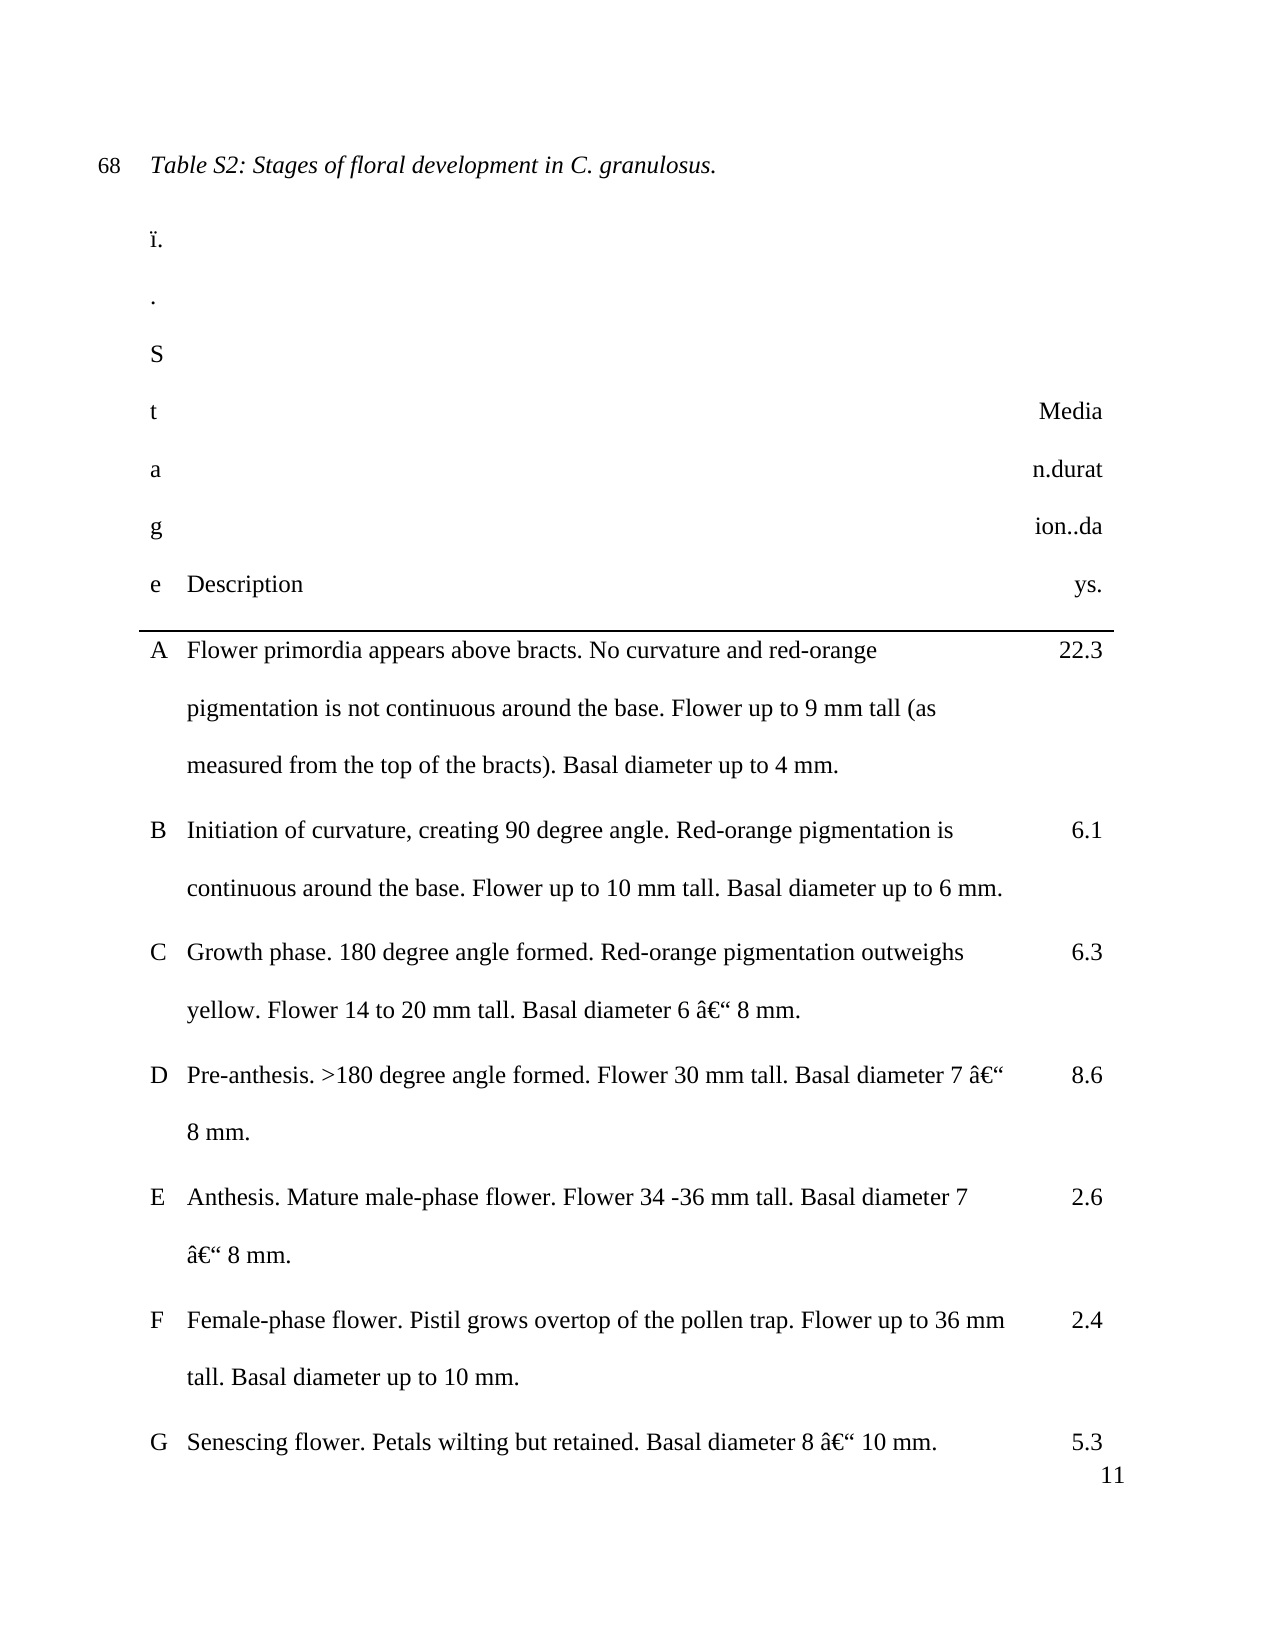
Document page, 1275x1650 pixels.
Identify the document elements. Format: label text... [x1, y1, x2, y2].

table_cell 6.3 [1020, 934, 1114, 1056]
table_cell G [139, 1423, 175, 1456]
table_cell B [139, 811, 175, 934]
table_cell D [139, 1056, 175, 1178]
table_cell Pre-anthesis. >180 degree angle formed. Flower 30 mm tall. Basal diameter 7 â€“ 8 mm. [175, 1056, 1020, 1178]
table_cell E [139, 1179, 175, 1301]
table_cell F [139, 1301, 175, 1423]
table_cell Female-phase flower. Pistil grows overtop of the pollen trap. Flower up to 36 mm tall. Basal diameter up to 10 mm. [175, 1301, 1020, 1423]
table_cell 6.1 [1020, 811, 1114, 934]
text Table S2: Stages of floral development in C. granulosus. [150, 150, 1125, 179]
table_cell 2.4 [1020, 1301, 1114, 1423]
table_cell Anthesis. Mature male-phase flower. Flower 34 -36 mm tall. Basal diameter 7 â€“ 8 mm. [175, 1179, 1020, 1301]
table_cell 5.3 [1020, 1423, 1114, 1456]
table_cell Initiation of curvature, creating 90 degree angle. Red-orange pigmentation is continuous around the base. Flower up to 10 mm tall. Basal diameter up to 6 mm. [175, 811, 1020, 934]
table_header ï..Stage [139, 220, 175, 630]
table_cell Flower primordia appears above bracts. No curvature and red-orange pigmentation is not continuous around the base. Flower up to 9 mm tall (as measured from the top of the bracts). Basal diameter up to 4 mm. [175, 632, 1020, 811]
table_cell 2.6 [1020, 1179, 1114, 1301]
table_cell C [139, 934, 175, 1056]
table_header Description [175, 220, 1020, 630]
table_cell 8.6 [1020, 1056, 1114, 1178]
table_cell 22.3 [1020, 632, 1114, 811]
table_cell Growth phase. 180 degree angle formed. Red-orange pigmentation outweighs yellow. Flower 14 to 20 mm tall. Basal diameter 6 â€“ 8 mm. [175, 934, 1020, 1056]
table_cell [175, 1423, 1020, 1456]
table_header Median.duration..days. [1020, 220, 1114, 630]
table_cell A [139, 632, 175, 811]
